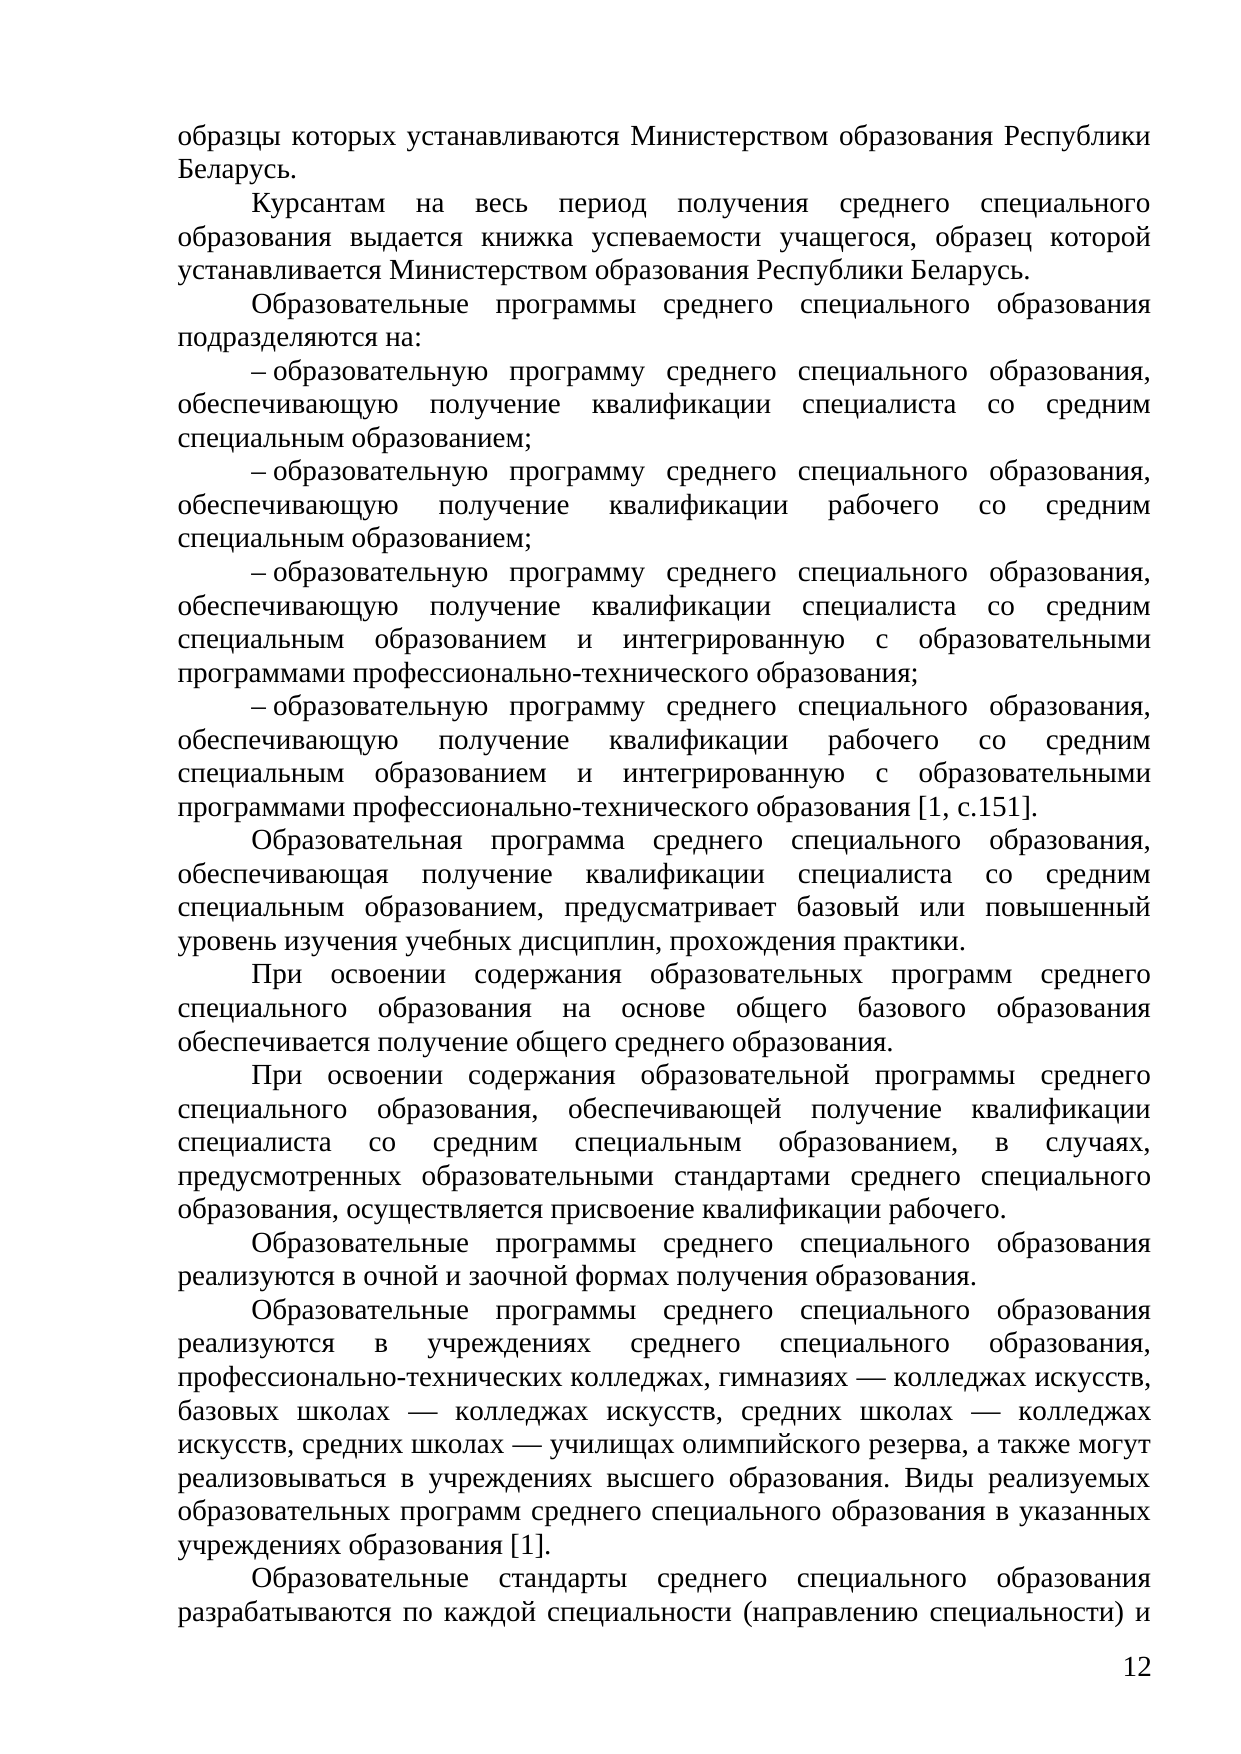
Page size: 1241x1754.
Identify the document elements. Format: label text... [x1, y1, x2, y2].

list образовательную программу среднего специального образования, обеспечивающую получение квалификации рабочего со средним специальным образованием; [177, 453, 1151, 554]
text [177, 1560, 1151, 1627]
text Образовательные программы среднего специального образования реализуются в учреждениях среднего специального образования, профессионально-технических колледжах, гимназиях — колледжах искусств, базовых школах — колледжах искусств, средних школах — колледжах искусств, средних школах — училищах олимпийского резерва, а также могут реализовываться в учреждениях высшего образования. Виды реализуемых образовательных программ среднего специального образования в указанных учреждениях образования [1]. [177, 1292, 1151, 1560]
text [177, 118, 1151, 185]
text Образовательные программы среднего специального образования подразделяются на: [177, 286, 1151, 353]
text Образовательная программа среднего специального образования, обеспечивающая получение квалификации специалиста со средним специальным образованием, предусматривает базовый или повышенный уровень изучения учебных дисциплин, прохождения практики. [177, 822, 1151, 957]
text Курсантам на весь период получения среднего специального образования выдается книжка успеваемости учащегося, образец которой устанавливается Министерством образования Республики Беларусь. [177, 185, 1151, 286]
list образовательную программу среднего специального образования, обеспечивающую получение квалификации рабочего со средним специальным образованием и интегрированную с образовательными программами профессионально-технического образования [1, c.151]. [177, 688, 1151, 822]
text При освоении содержания образовательных программ среднего специального образования на основе общего базового образования обеспечивается получение общего среднего образования. [177, 957, 1151, 1057]
text Образовательные программы среднего специального образования реализуются в очной и заочной формах получения образования. [177, 1225, 1151, 1292]
text При освоении содержания образовательной программы среднего специального образования, обеспечивающей получение квалификации специалиста со средним специальным образованием, в случаях, предусмотренных образовательными стандартами среднего специального образования, осуществляется присвоение квалификации рабочего. [177, 1057, 1151, 1225]
list образовательную программу среднего специального образования, обеспечивающую получение квалификации специалиста со средним специальным образованием и интегрированную с образовательными программами профессионально-технического образования; [177, 554, 1151, 688]
list образовательную программу среднего специального образования, обеспечивающую получение квалификации специалиста со средним специальным образованием; [177, 353, 1151, 453]
